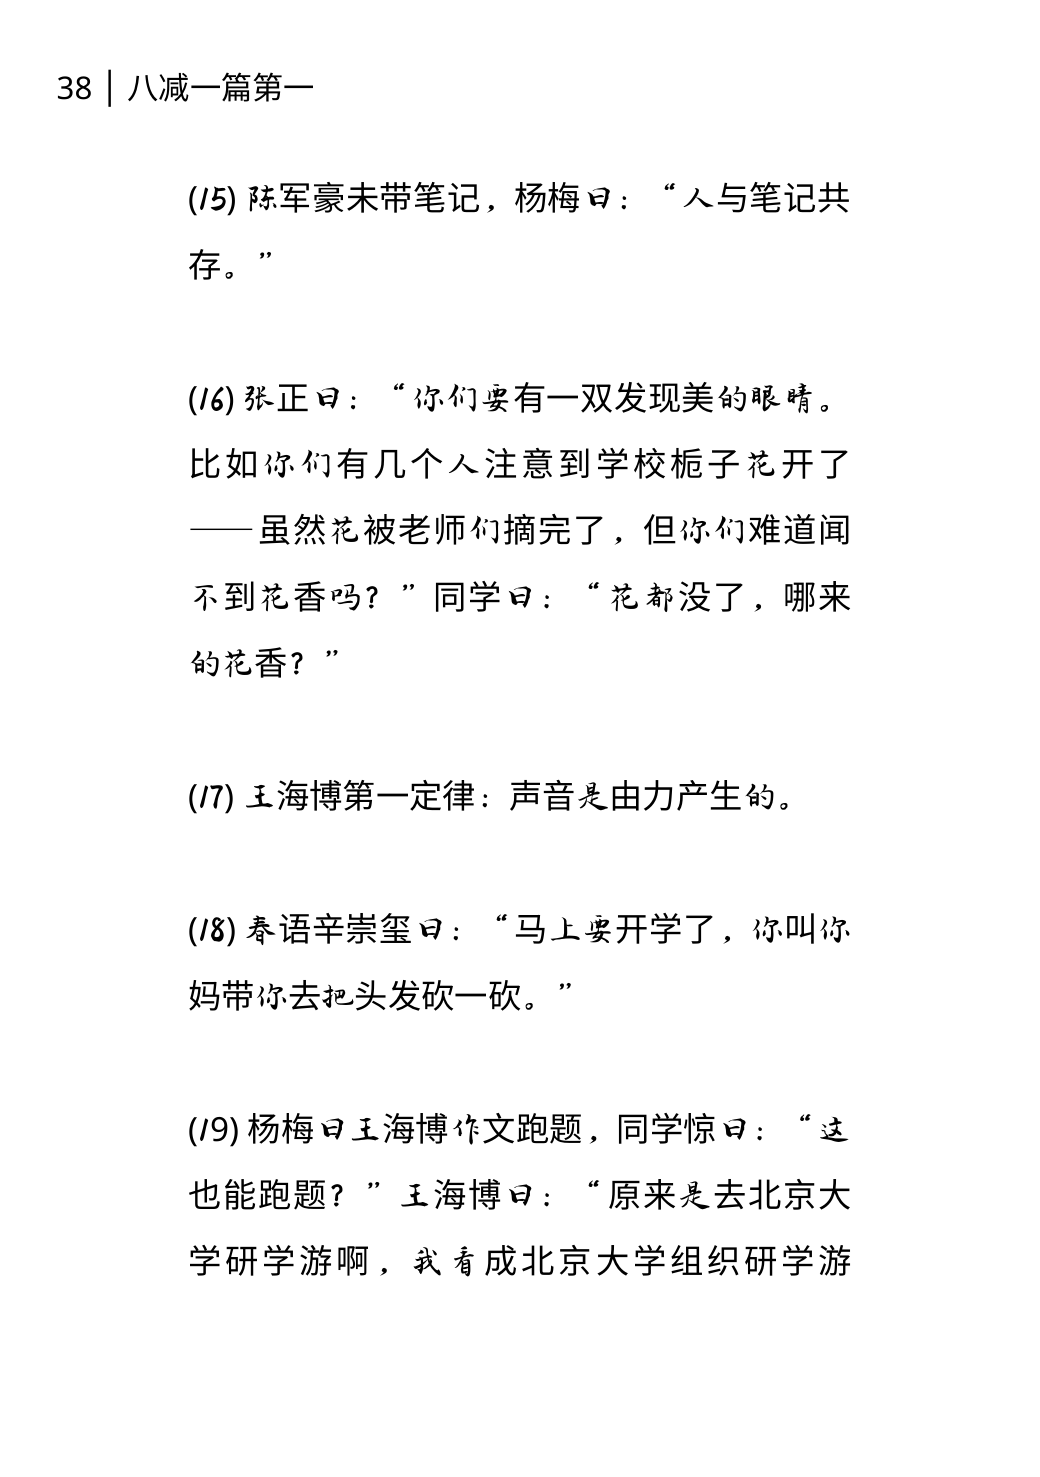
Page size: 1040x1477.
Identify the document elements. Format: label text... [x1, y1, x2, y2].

list 王海博第一定律：声音是由力产生的。 [188, 764, 852, 831]
list 陈军豪未带笔记，杨梅曰：“人与笔记共存。” [188, 166, 852, 299]
list 春语辛崇玺曰：“马上要开学了，你叫你妈带你去把头发砍一砍。” [188, 897, 852, 1030]
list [188, 1097, 852, 1296]
list 张正曰：“你们要有一双发现美的眼睛。比如你们有几个人注意到学校栀子花开了——虽然花被老师们摘完了，但你们难道闻不到花香吗？”同学曰：“花都没了，哪来的花香？” [188, 366, 852, 698]
